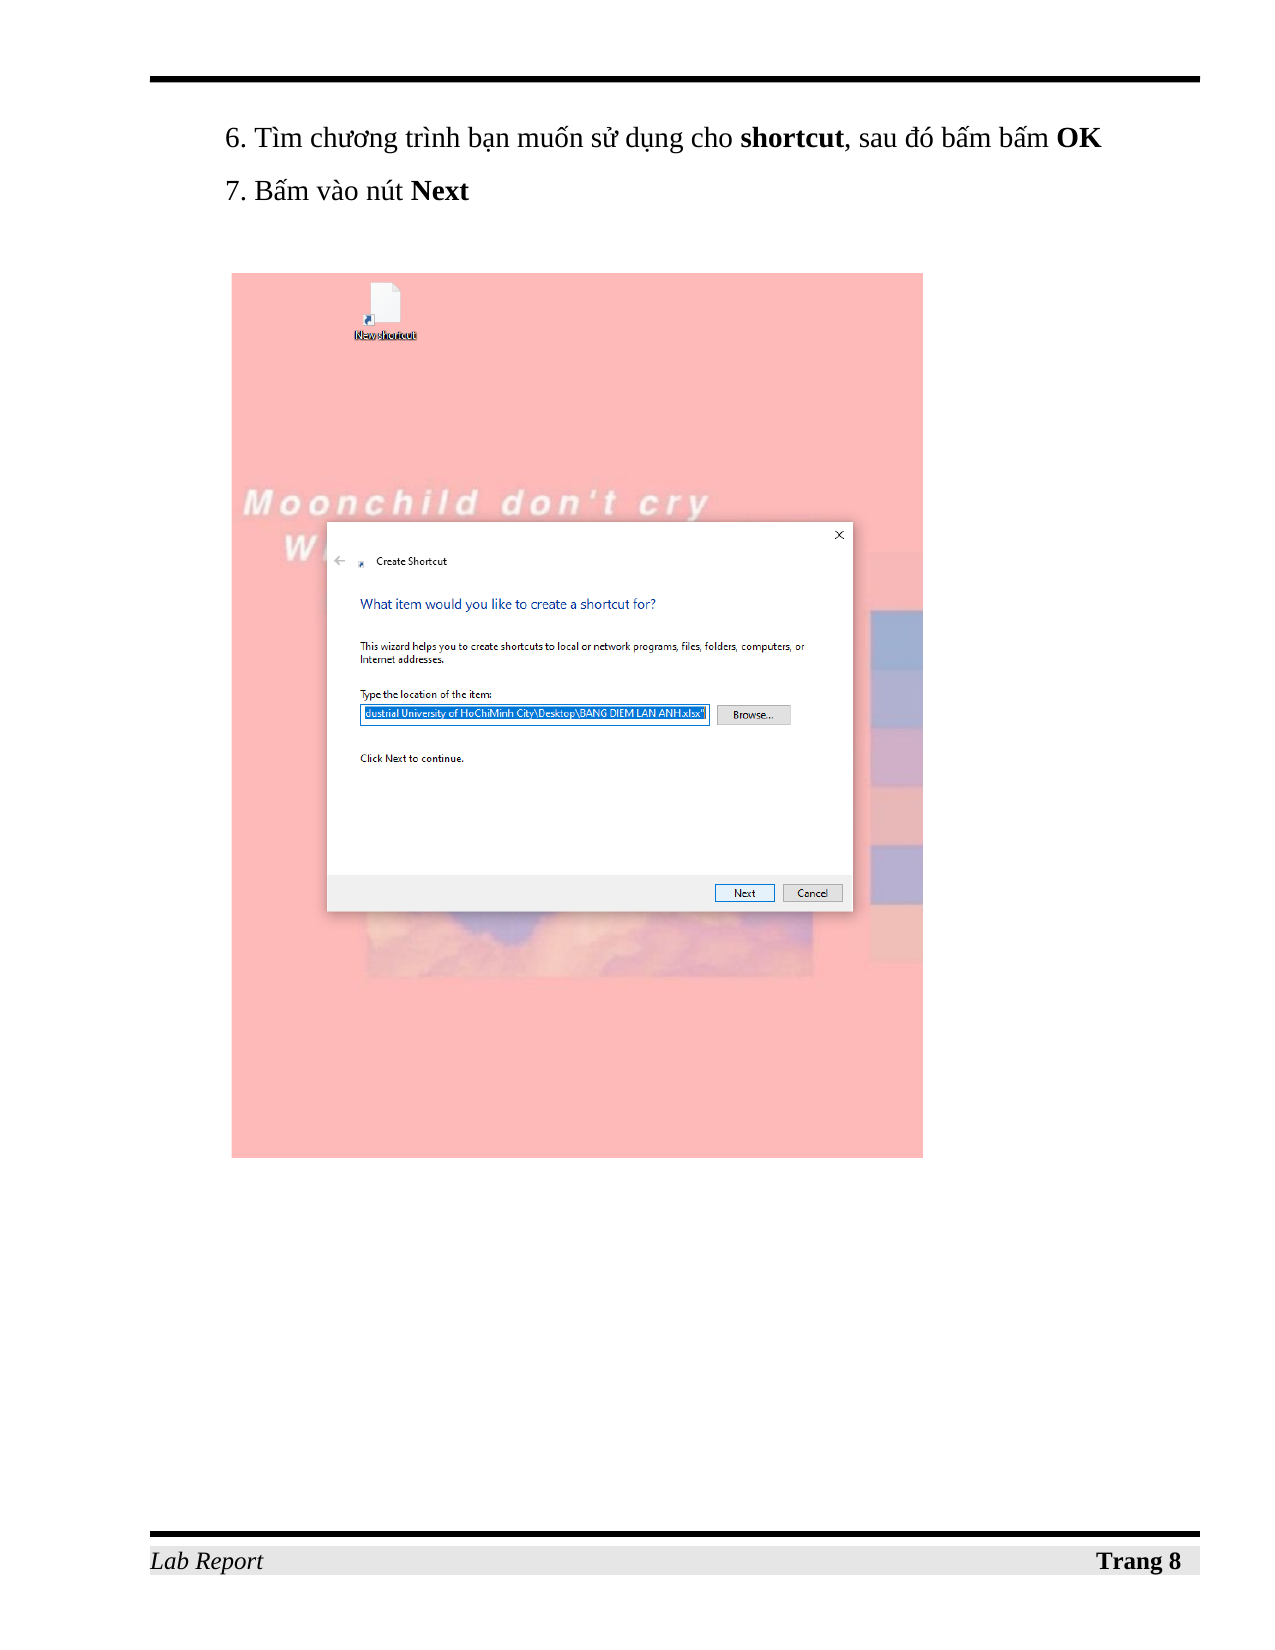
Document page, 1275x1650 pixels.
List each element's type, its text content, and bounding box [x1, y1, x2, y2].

text 6. Tìm chương trình bạn muốn sử dụng cho shortcut, sau đó bấm bấm OK [150, 120, 1200, 153]
picture [231, 273, 923, 1158]
text 7. Bấm vào nút Next [150, 173, 1200, 206]
